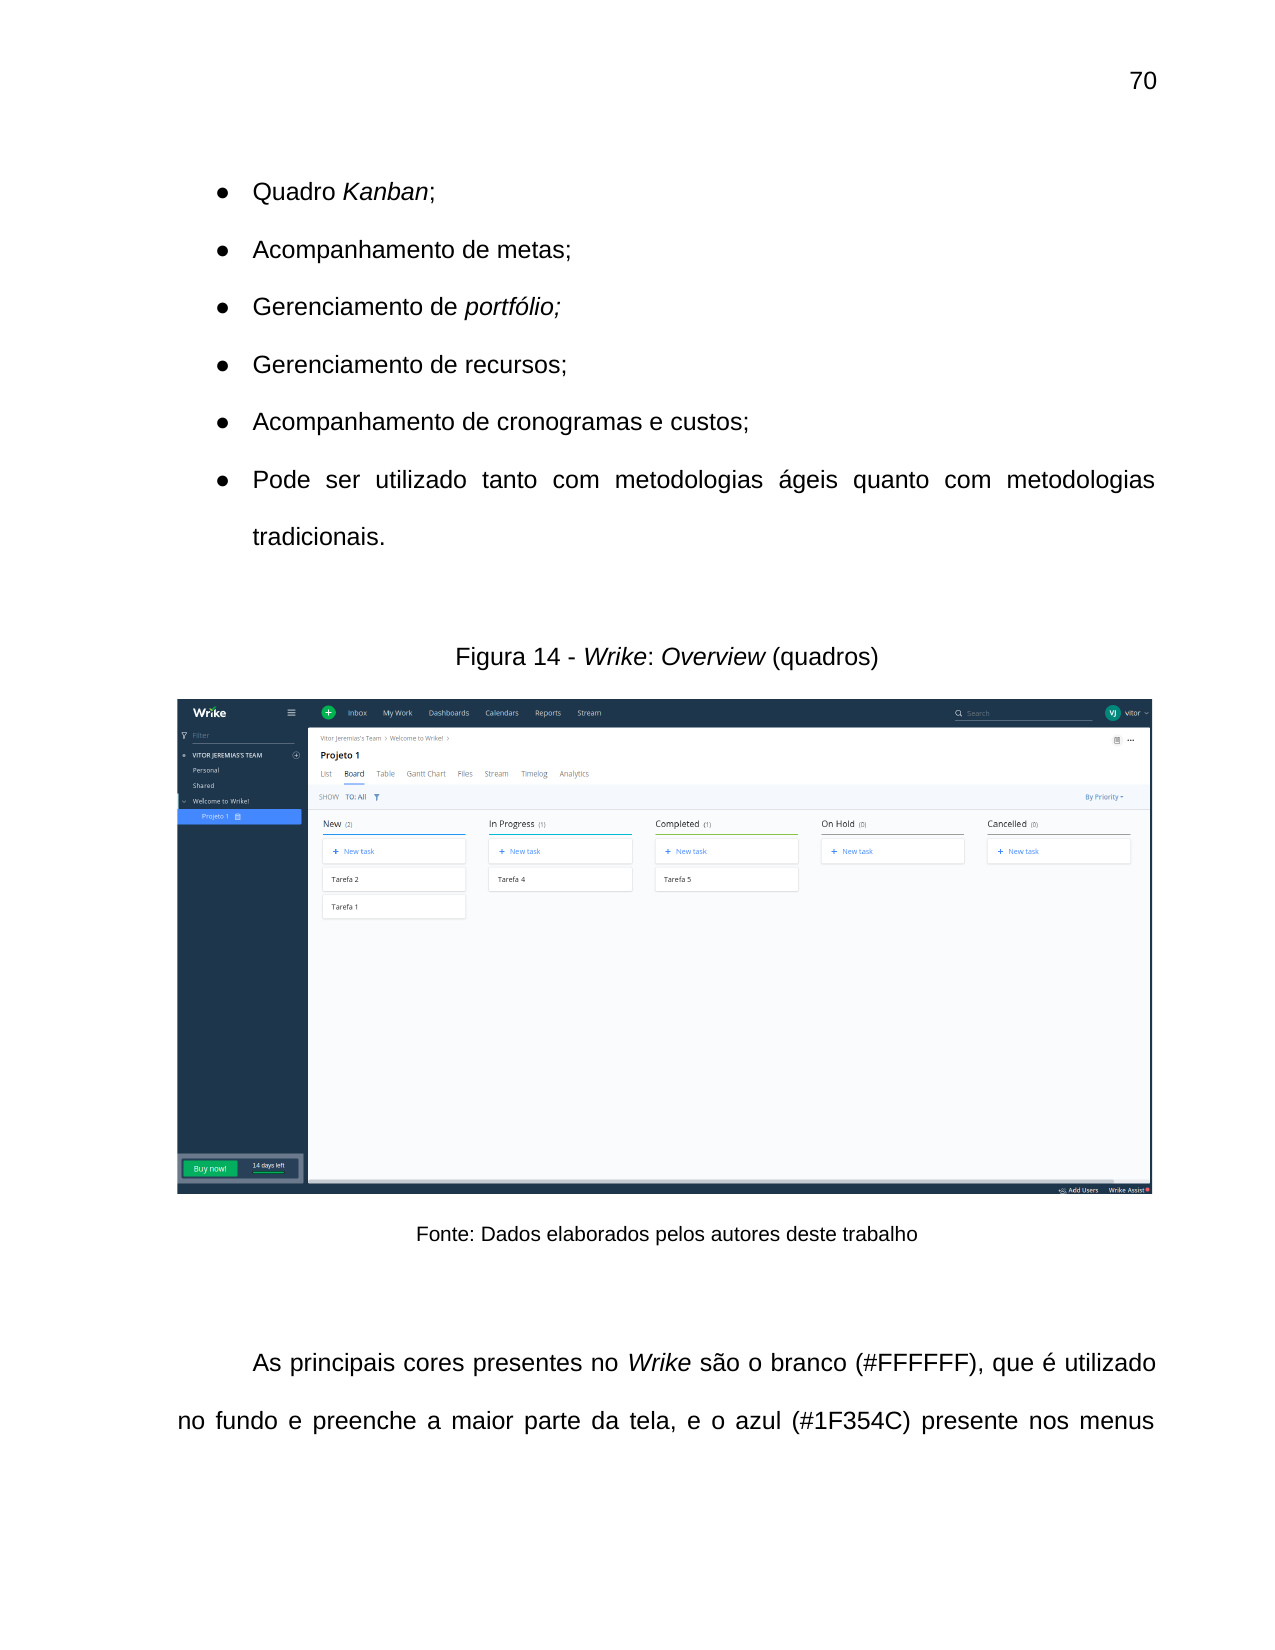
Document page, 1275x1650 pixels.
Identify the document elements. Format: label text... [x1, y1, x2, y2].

list Acompanhamento de cronogramas e custos; [215, 407, 1157, 436]
picture [177, 699, 1153, 1194]
list Acompanhamento de metas; [215, 235, 1157, 263]
list Quadro Kanban; [215, 177, 1157, 206]
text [177, 1348, 1157, 1435]
text Fonte: Dados elaborados pelos autores deste trabalho [177, 1222, 1157, 1246]
list Pode ser utilizado tanto com metodologias ágeis quanto com metodologias tradicionais. [215, 465, 1157, 551]
list Gerenciamento de portfólio; [215, 292, 1157, 321]
list Gerenciamento de recursos; [215, 350, 1157, 378]
text Figura 14 - Wrike: Overview (quadros) [177, 642, 1157, 671]
